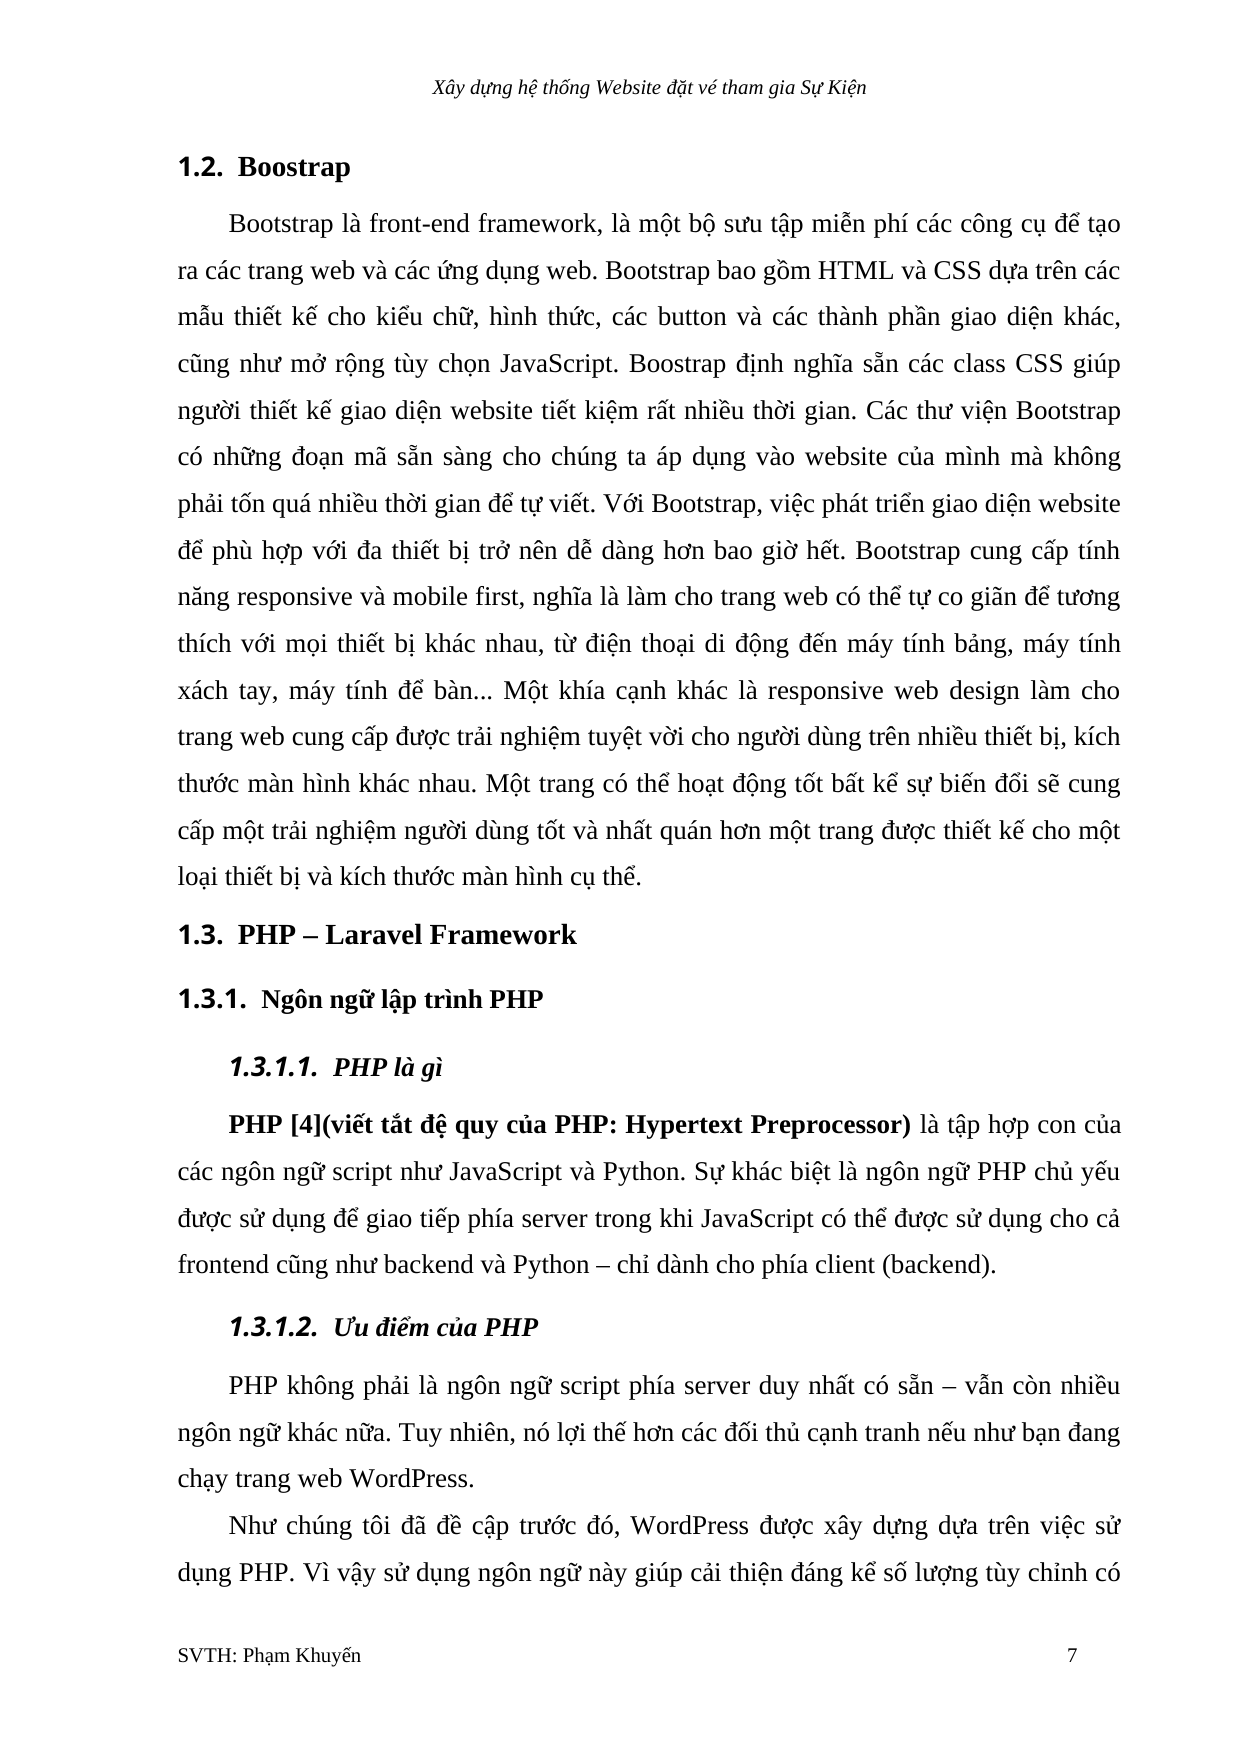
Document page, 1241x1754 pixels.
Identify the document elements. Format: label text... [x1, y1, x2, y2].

subtitle PHP – Laravel Framework [177, 916, 1122, 952]
subtitle PHP là gì [177, 1047, 1122, 1084]
subtitle Ưu điểm của PHP [177, 1308, 1122, 1344]
text PHP [4](viết tắt đệ quy của PHP: Hypertext Preprocessor) là tập hợp con của các ngôn ngữ script như JavaScript và Python. Sự khác biệt là ngôn ngữ PHP chủ yếu được sử dụng để giao tiếp phía server trong khi JavaScript có thể được sử dụng cho cả frontend cũng như backend và Python – chỉ dành cho phía client (backend). [177, 1108, 1122, 1280]
text Bootstrap là front-end framework, là một bộ sưu tập miễn phí các công cụ để tạo ra các trang web và các ứng dụng web. Bootstrap bao gồm HTML và CSS dựa trên các mẫu thiết kế cho kiểu chữ, hình thức, các button và các thành phần giao diện khác, cũng như mở rộng tùy chọn JavaScript. Boostrap định nghĩa sẵn các class CSS giúp người thiết kế giao diện website tiết kiệm rất nhiều thời gian. Các thư viện Bootstrap có những đoạn mã sẵn sàng cho chúng ta áp dụng vào website của mình mà không phải tốn quá nhiều thời gian để tự viết. Với Bootstrap, việc phát triển giao diện website để phù hợp với đa thiết bị trở nên dễ dàng hơn bao giờ hết. Bootstrap cung cấp tính năng responsive và mobile first, nghĩa là làm cho trang web có thể tự co giãn để tương thích với mọi thiết bị khác nhau, từ điện thoại di động đến máy tính bảng, máy tính xách tay, máy tính để bàn... Một khía cạnh khác là responsive web design làm cho trang web cung cấp được trải nghiệm tuyệt vời cho người dùng trên nhiều thiết bị, kích thước màn hình khác nhau. Một trang có thể hoạt động tốt bất kể sự biến đổi sẽ cung cấp một trải nghiệm người dùng tốt và nhất quán hơn một trang được thiết kế cho một loại thiết bị và kích thước màn hình cụ thể. [177, 207, 1122, 892]
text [177, 1509, 1122, 1587]
text PHP không phải là ngôn ngữ script phía server duy nhất có sẵn – vẫn còn nhiều ngôn ngữ khác nữa. Tuy nhiên, nó lợi thế hơn các đối thủ cạnh tranh nếu như bạn đang chạy trang web WordPress. [177, 1369, 1122, 1494]
subtitle Ngôn ngữ lập trình PHP [177, 979, 1122, 1016]
subtitle Boostrap [177, 148, 1122, 184]
